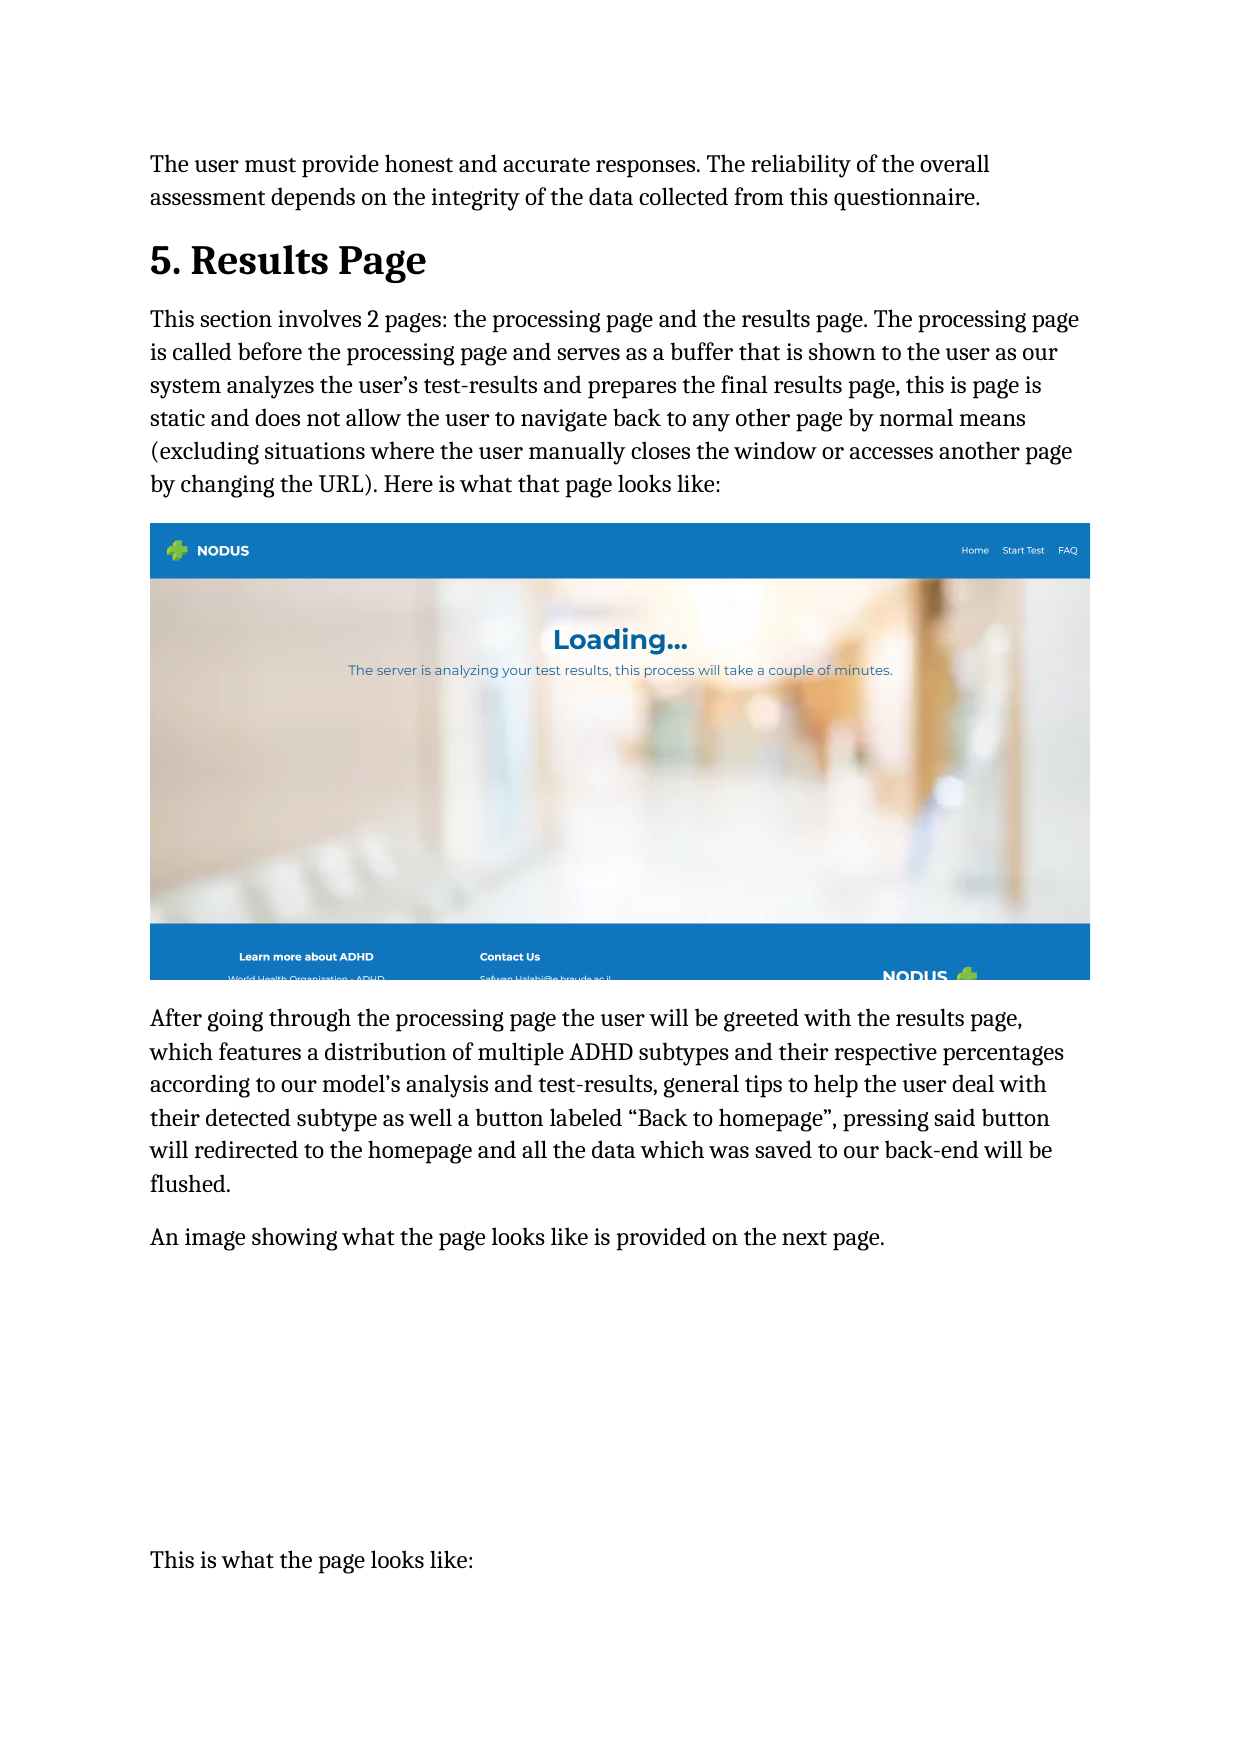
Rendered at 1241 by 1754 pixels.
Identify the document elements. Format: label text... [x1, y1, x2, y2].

text The user must provide honest and accurate responses. The reliability of the overall assessment depends on the integrity of the data collected from this questionnaire. [150, 150, 1090, 212]
text This section involves 2 pages: the processing page and the results page. The processing page is called before the processing page and serves as a buffer that is shown to the user as our system analyzes the user’s test-results and prepares the final results page, this is page is static and does not allow the user to navigate back to any other page by normal means (excluding situations where the user manually closes the window or accesses another page by changing the URL). Here is what that page looks like: [150, 304, 1090, 498]
text This is what the page looks like: [150, 1546, 1090, 1575]
text After going through the processing page the user will be greeted with the results page, which features a distribution of multiple ADHD subtypes and their respective percentages according to our model’s analysis and test-results, general tips to help the user deal with their detected subtype as well a button labeled “Back to homepage”, pressing said button will redirected to the homepage and all the data which was saved to our back-end will be flushed. [150, 1004, 1090, 1198]
text An image showing what the page looks like is provided on the next page. [150, 1223, 1090, 1252]
picture [150, 523, 1091, 980]
subtitle 5. Results Page [150, 237, 1090, 285]
